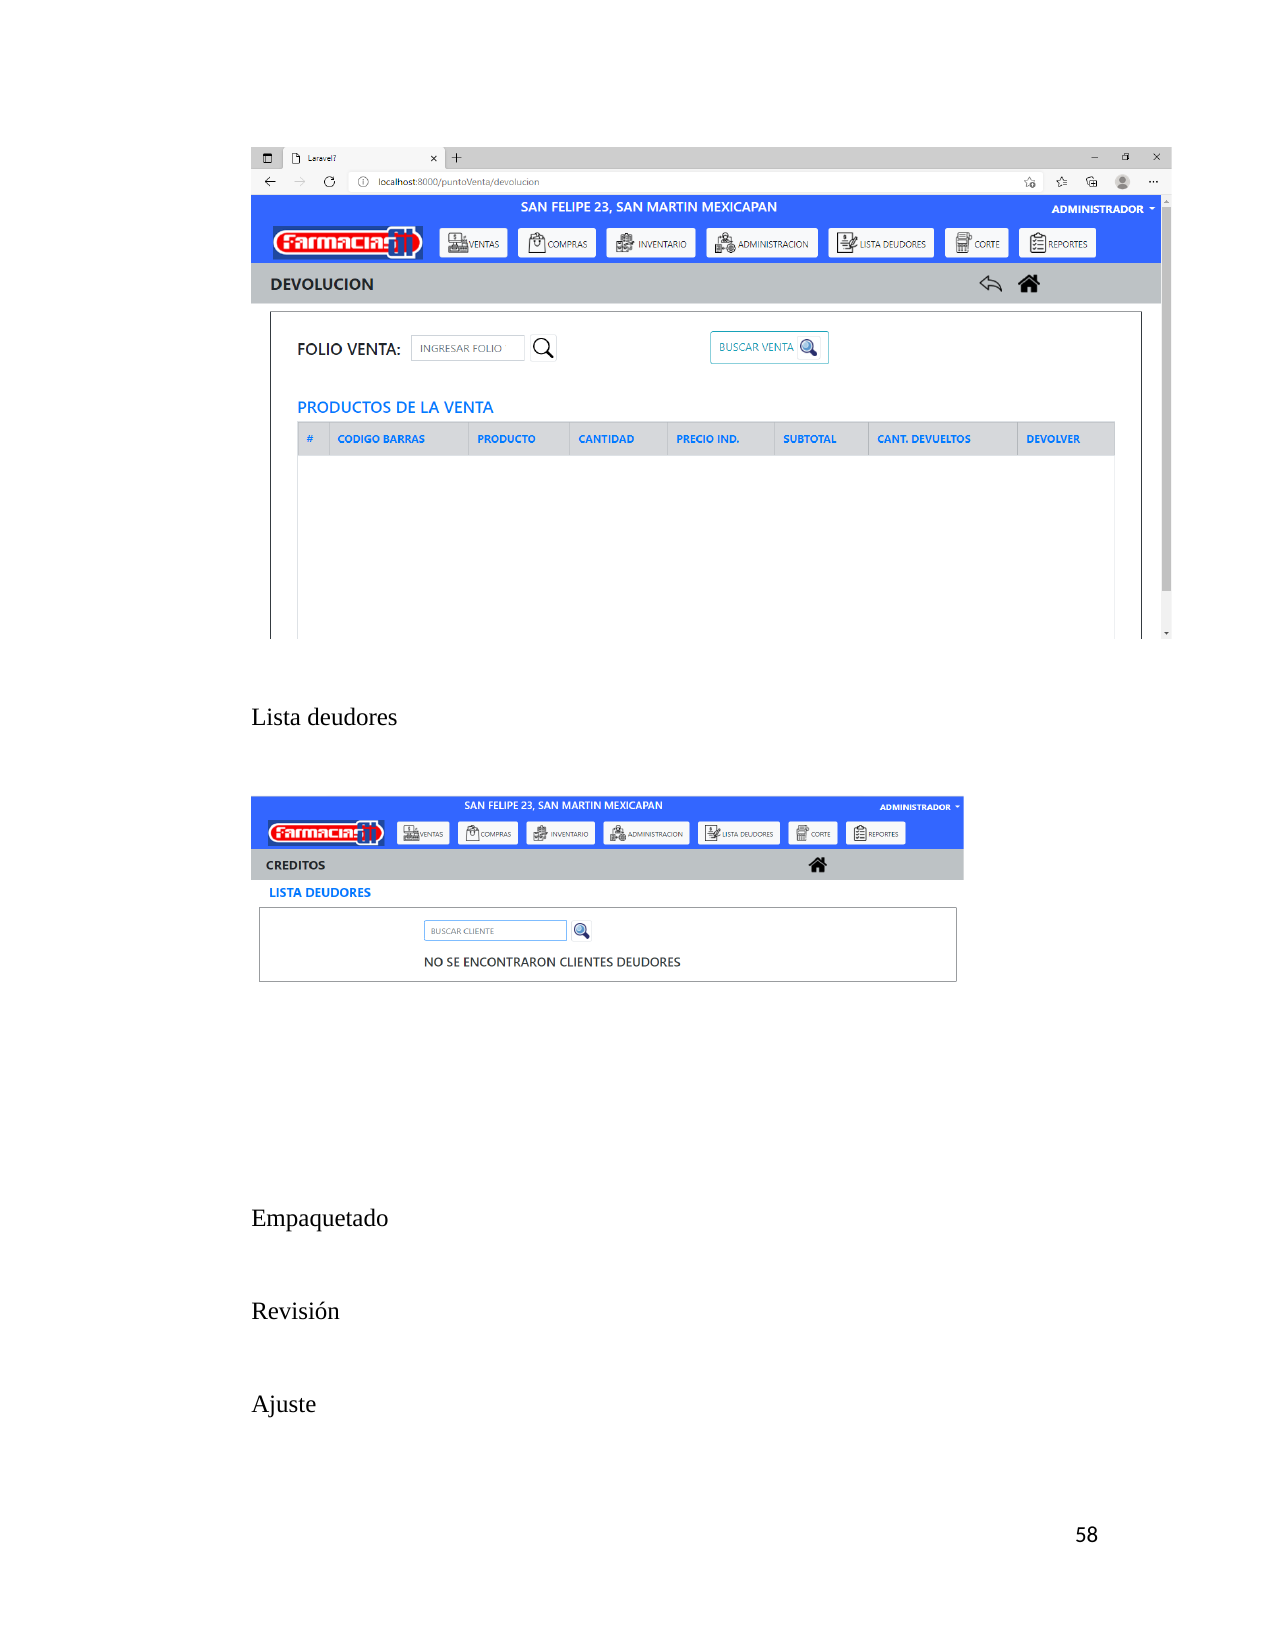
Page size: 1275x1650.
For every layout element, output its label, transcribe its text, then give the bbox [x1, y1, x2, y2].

text Lista deudores [177, 702, 1098, 731]
text Empaquetado [177, 1203, 1098, 1232]
text Revisión [177, 1296, 1098, 1325]
picture [251, 795, 964, 1140]
picture [251, 147, 1172, 639]
text Ajuste [177, 1389, 1098, 1418]
